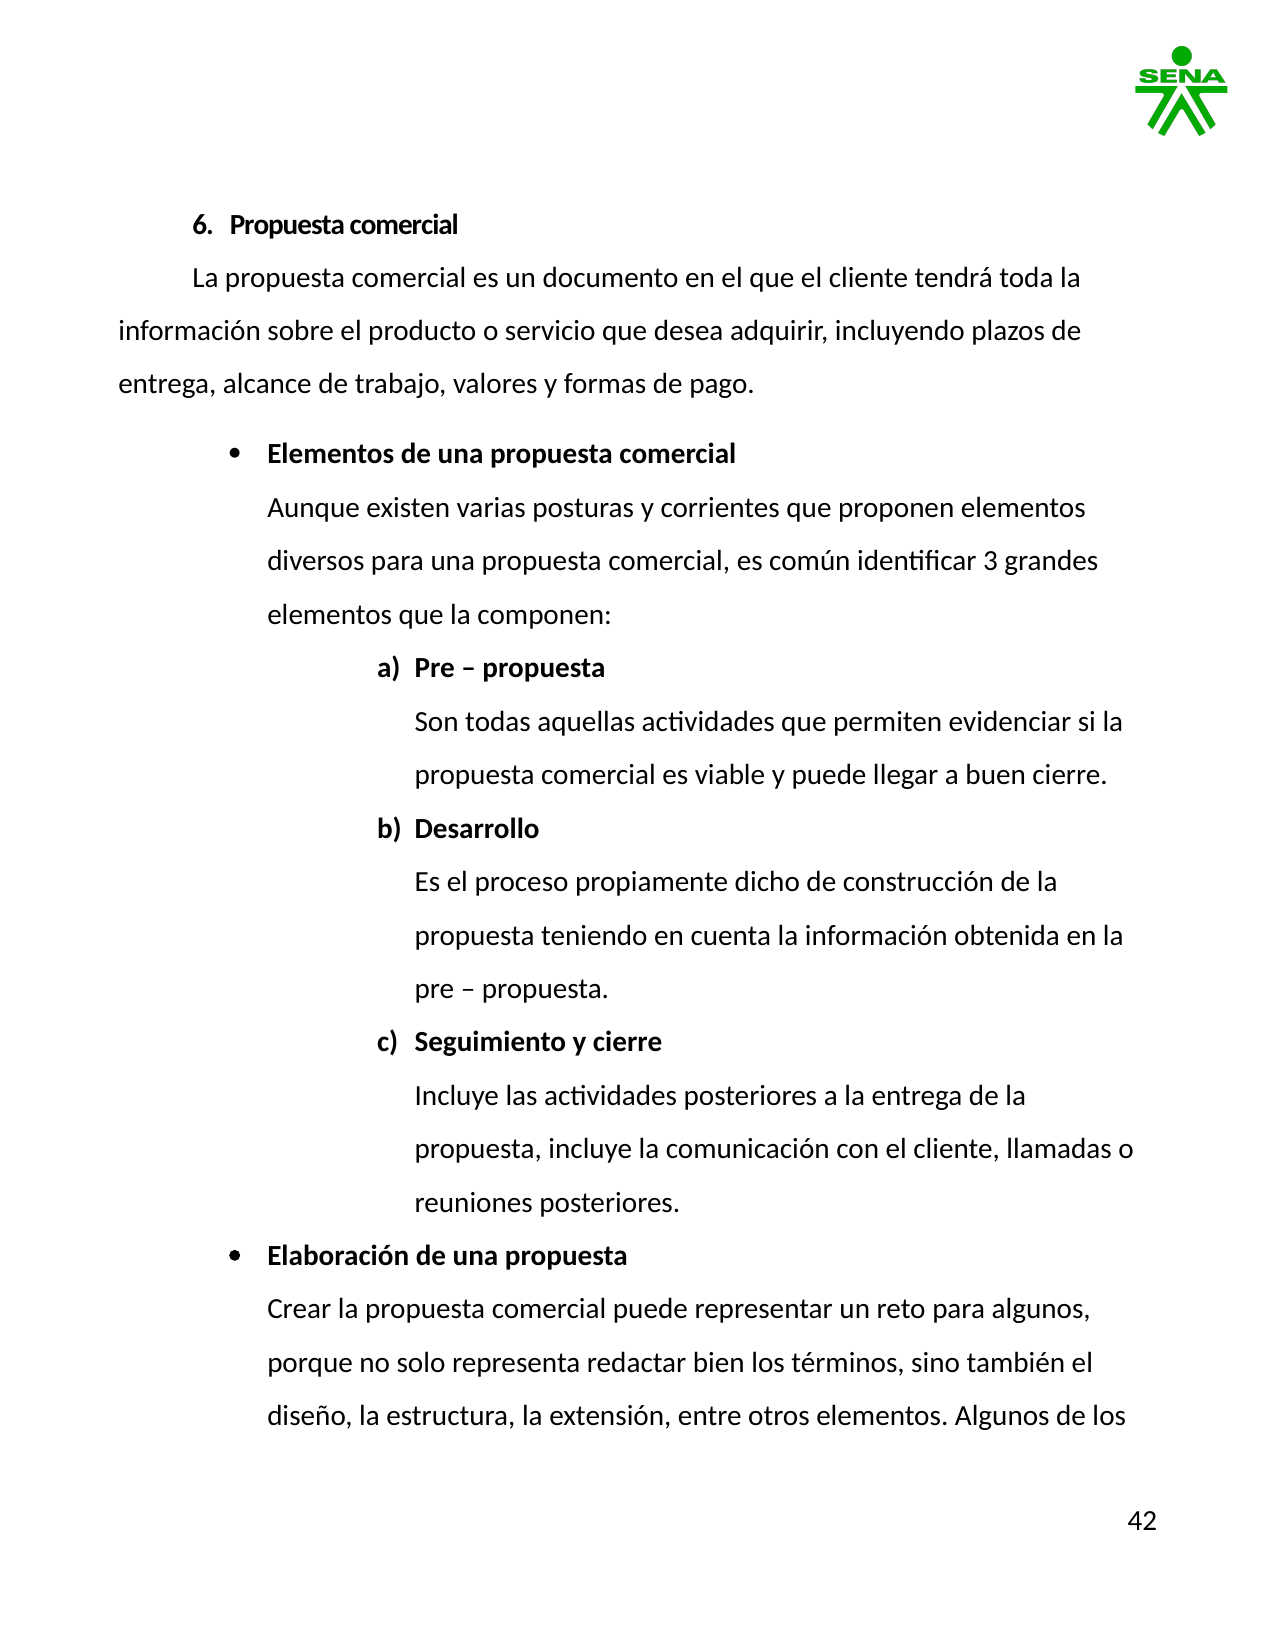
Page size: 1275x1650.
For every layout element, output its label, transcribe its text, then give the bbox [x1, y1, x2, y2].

list Seguimiento y cierre Incluye las actividades posteriores a la entrega de la propuesta, incluye la comunicación con el cliente, llamadas o reuniones posteriores. [377, 1023, 1157, 1219]
picture [1135, 46, 1228, 136]
list Desarrollo Es el proceso propiamente dicho de construcción de la propuesta teniendo en cuenta la información obtenida en la pre – propuesta. [377, 810, 1157, 1006]
list Elementos de una propuesta comercial Aunque existen varias posturas y corrientes que proponen elementos diversos para una propuesta comercial, es común identificar 3 grandes elementos que la componen: [229, 436, 1157, 632]
list Pre – propuesta Son todas aquellas actividades que permiten evidenciar si la propuesta comercial es viable y puede llegar a buen cierre. [377, 649, 1157, 792]
text La propuesta comercial es un documento en el que el cliente tendrá toda la información sobre el producto o servicio que desea adquirir, incluyendo plazos de entrega, alcance de trabajo, valores y formas de pago. [118, 259, 1157, 401]
list Elaboración de una propuesta [229, 1237, 1157, 1273]
subtitle Propuesta comercial [192, 206, 1157, 242]
